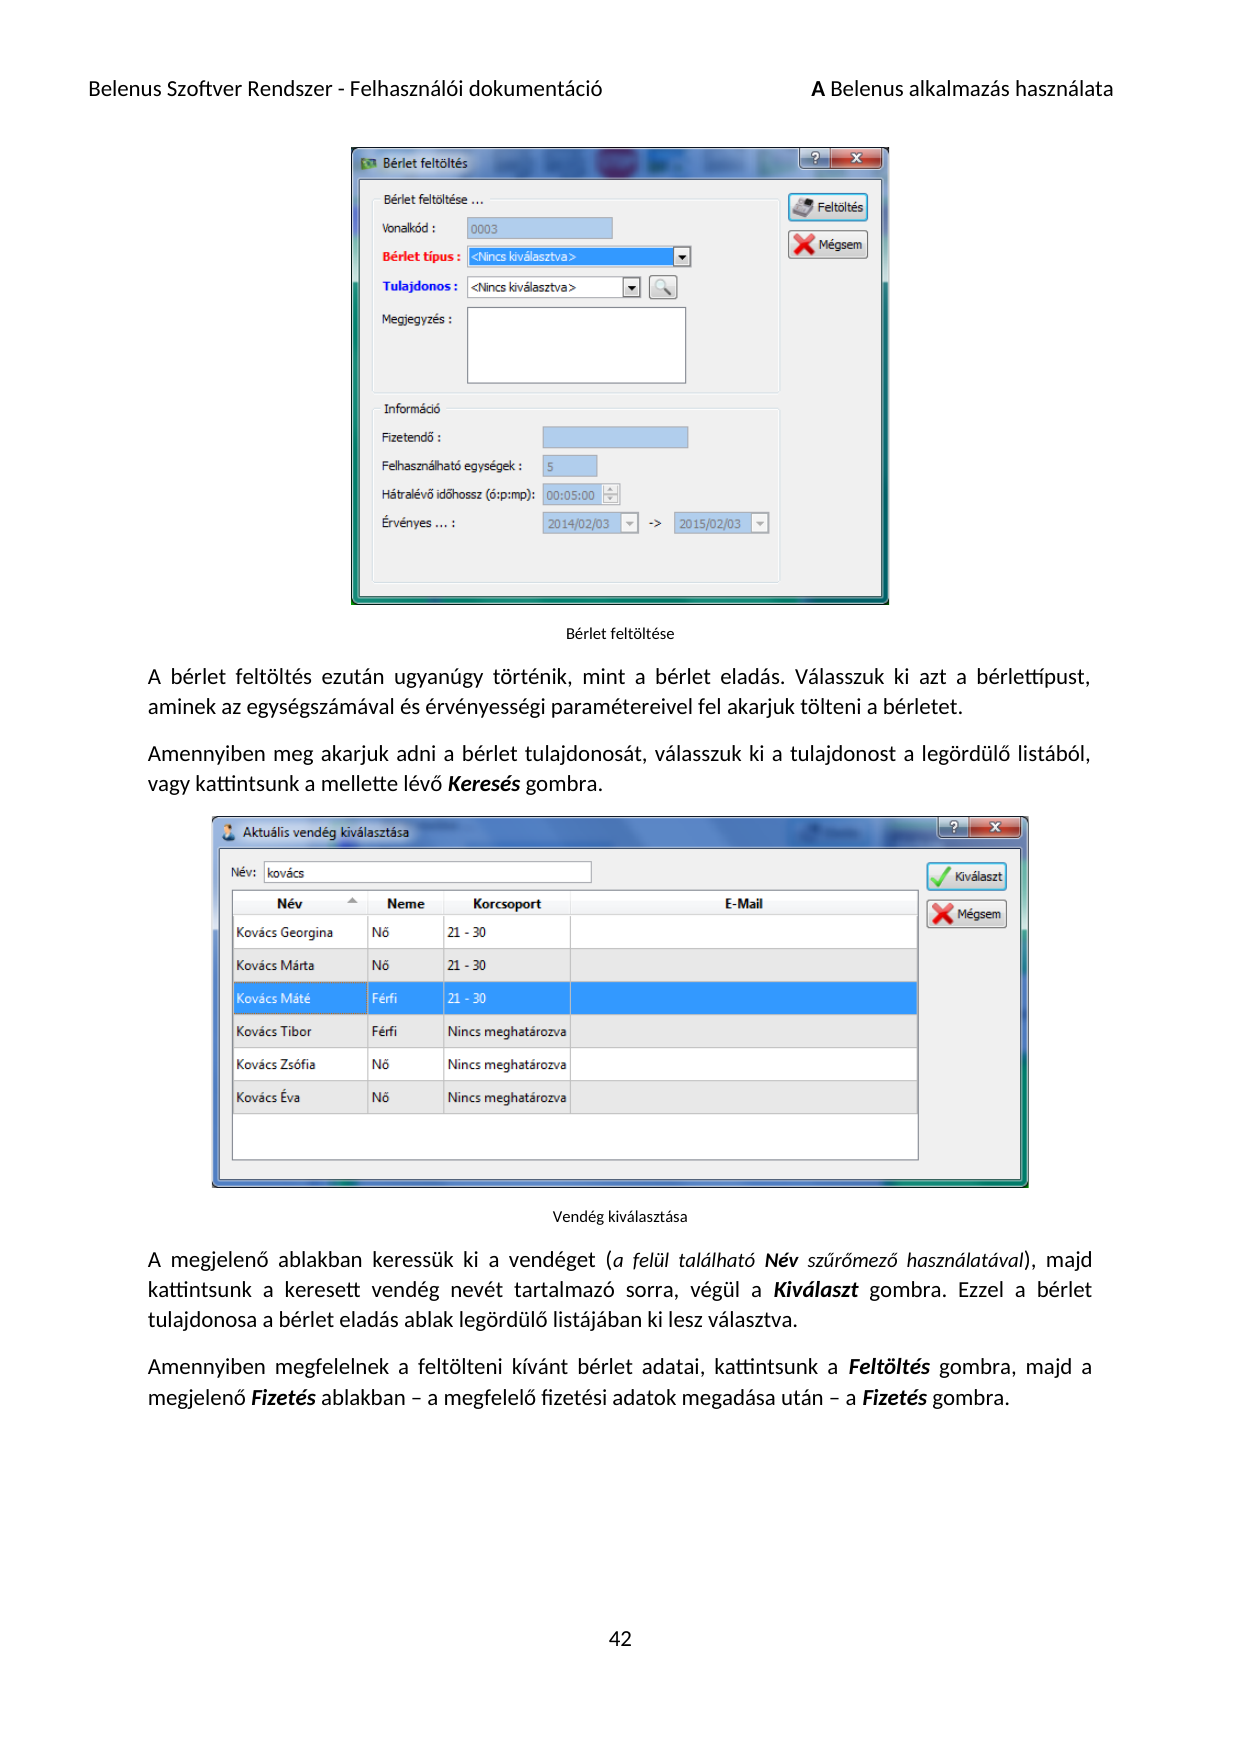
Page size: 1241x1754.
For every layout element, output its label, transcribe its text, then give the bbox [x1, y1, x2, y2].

picture [351, 147, 890, 605]
text A megjelenő ablakban keressük ki a vendéget (a felül található Név szűrőmező használatával), majd kattintsunk a keresett vendég nevét tartalmazó sorra, végül a Kiválaszt gombra. Ezzel a bérlet tulajdonosa a bérlet eladás ablak legördülő listájában ki lesz választva. [148, 1245, 1093, 1333]
text A bérlet feltöltés ezután ugyanúgy történik, mint a bérlet eladás. Válasszuk ki azt a bérlettípust, aminek az egységszámával és érvényességi paramétereivel fel akarjuk tölteni a bérletet. [148, 662, 1093, 720]
text Bérlet feltöltése [148, 623, 1093, 644]
text Vendég kiválasztása [148, 1207, 1093, 1227]
text Amennyiben megfelelnek a feltölteni kívánt bérlet adatai, kattintsunk a Feltöltés gombra, majd a megjelenő Fizetés ablakban – a megfelelő fizetési adatok megadása után – a Fizetés gombra. [148, 1352, 1093, 1411]
picture [211, 816, 1029, 1188]
text Amennyiben meg akarjuk adni a bérlet tulajdonosát, válasszuk ki a tulajdonost a legördülő listából, vagy kattintsunk a mellette lévő Keresés gombra. [148, 739, 1093, 797]
